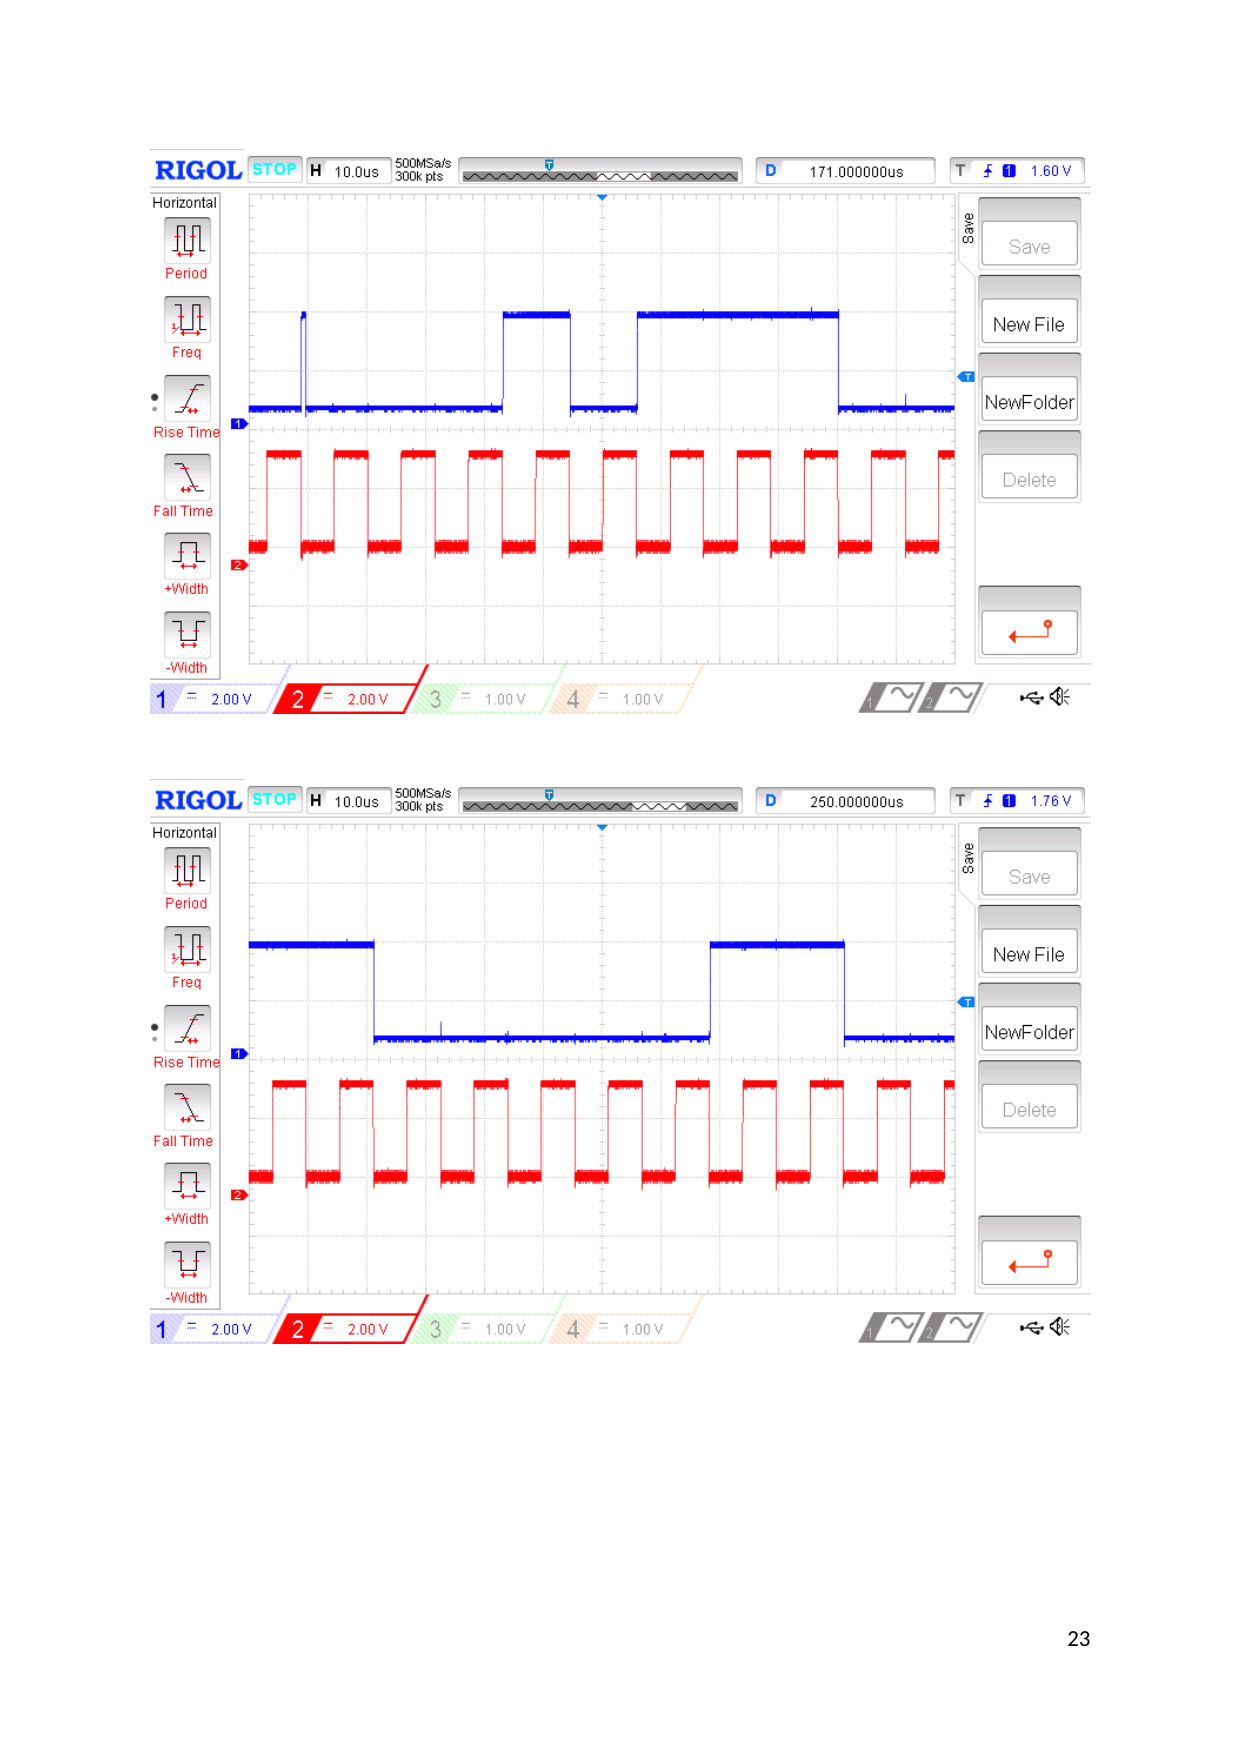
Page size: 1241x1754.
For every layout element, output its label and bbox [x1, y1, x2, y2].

picture [150, 149, 1091, 714]
picture [150, 779, 1091, 1344]
